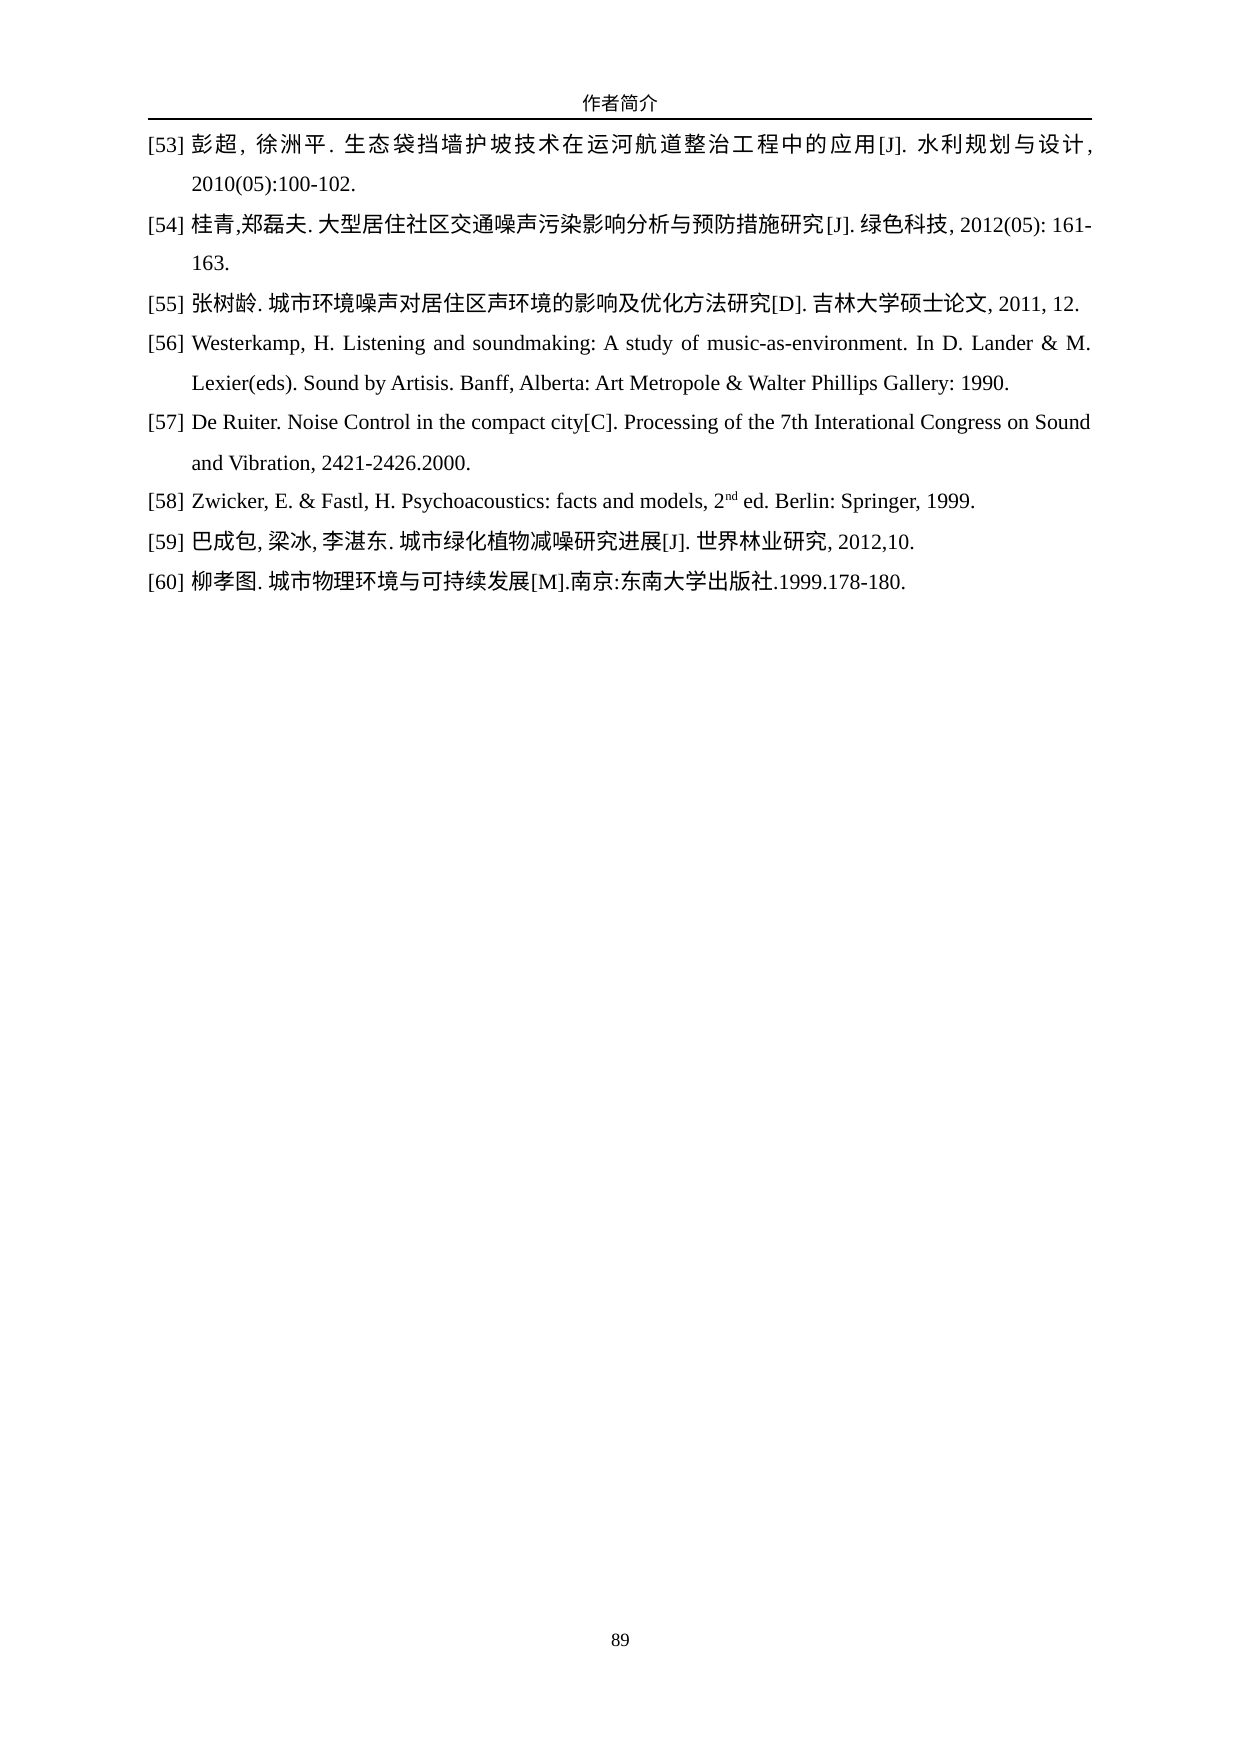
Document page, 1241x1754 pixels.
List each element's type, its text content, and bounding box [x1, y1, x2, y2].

list 张树龄. 城市环境噪声对居住区声环境的影响及优化方法研究[D]. 吉林大学硕士论文, 2011, 12. [148, 286, 1092, 318]
list De Ruiter. Noise Control in the compact city[C]. Processing of the 7th Interational Congress on Sound and Vibration, 2421-2426.2000. [148, 405, 1092, 478]
list 彭超, 徐洲平. 生态袋挡墙护坡技术在运河航道整治工程中的应用[J]. 水利规划与设计, 2010(05):100-102. [148, 127, 1092, 200]
list Westerkamp, H. Listening and soundmaking: A study of music-as-environment. In D. Lander & M. Lexier(eds). Sound by Artisis. Banff, Alberta: Art Metropole & Walter Phillips Gallery: 1990. [148, 326, 1092, 399]
list 柳孝图. 城市物理环境与可持续发展[M].南京:东南大学出版社.1999.178-180. [148, 564, 1092, 596]
list Zwicker, E. & Fastl, H. Psychoacoustics: facts and models, 2nd ed. Berlin: Springer, 1999. [148, 485, 1092, 517]
list 桂青,郑磊夫. 大型居住社区交通噪声污染影响分析与预防措施研究[J]. 绿色科技, 2012(05): 161-163. [148, 206, 1092, 279]
list 巴成包, 梁冰, 李湛东. 城市绿化植物减噪研究进展[J]. 世界林业研究, 2012,10. [148, 523, 1092, 556]
